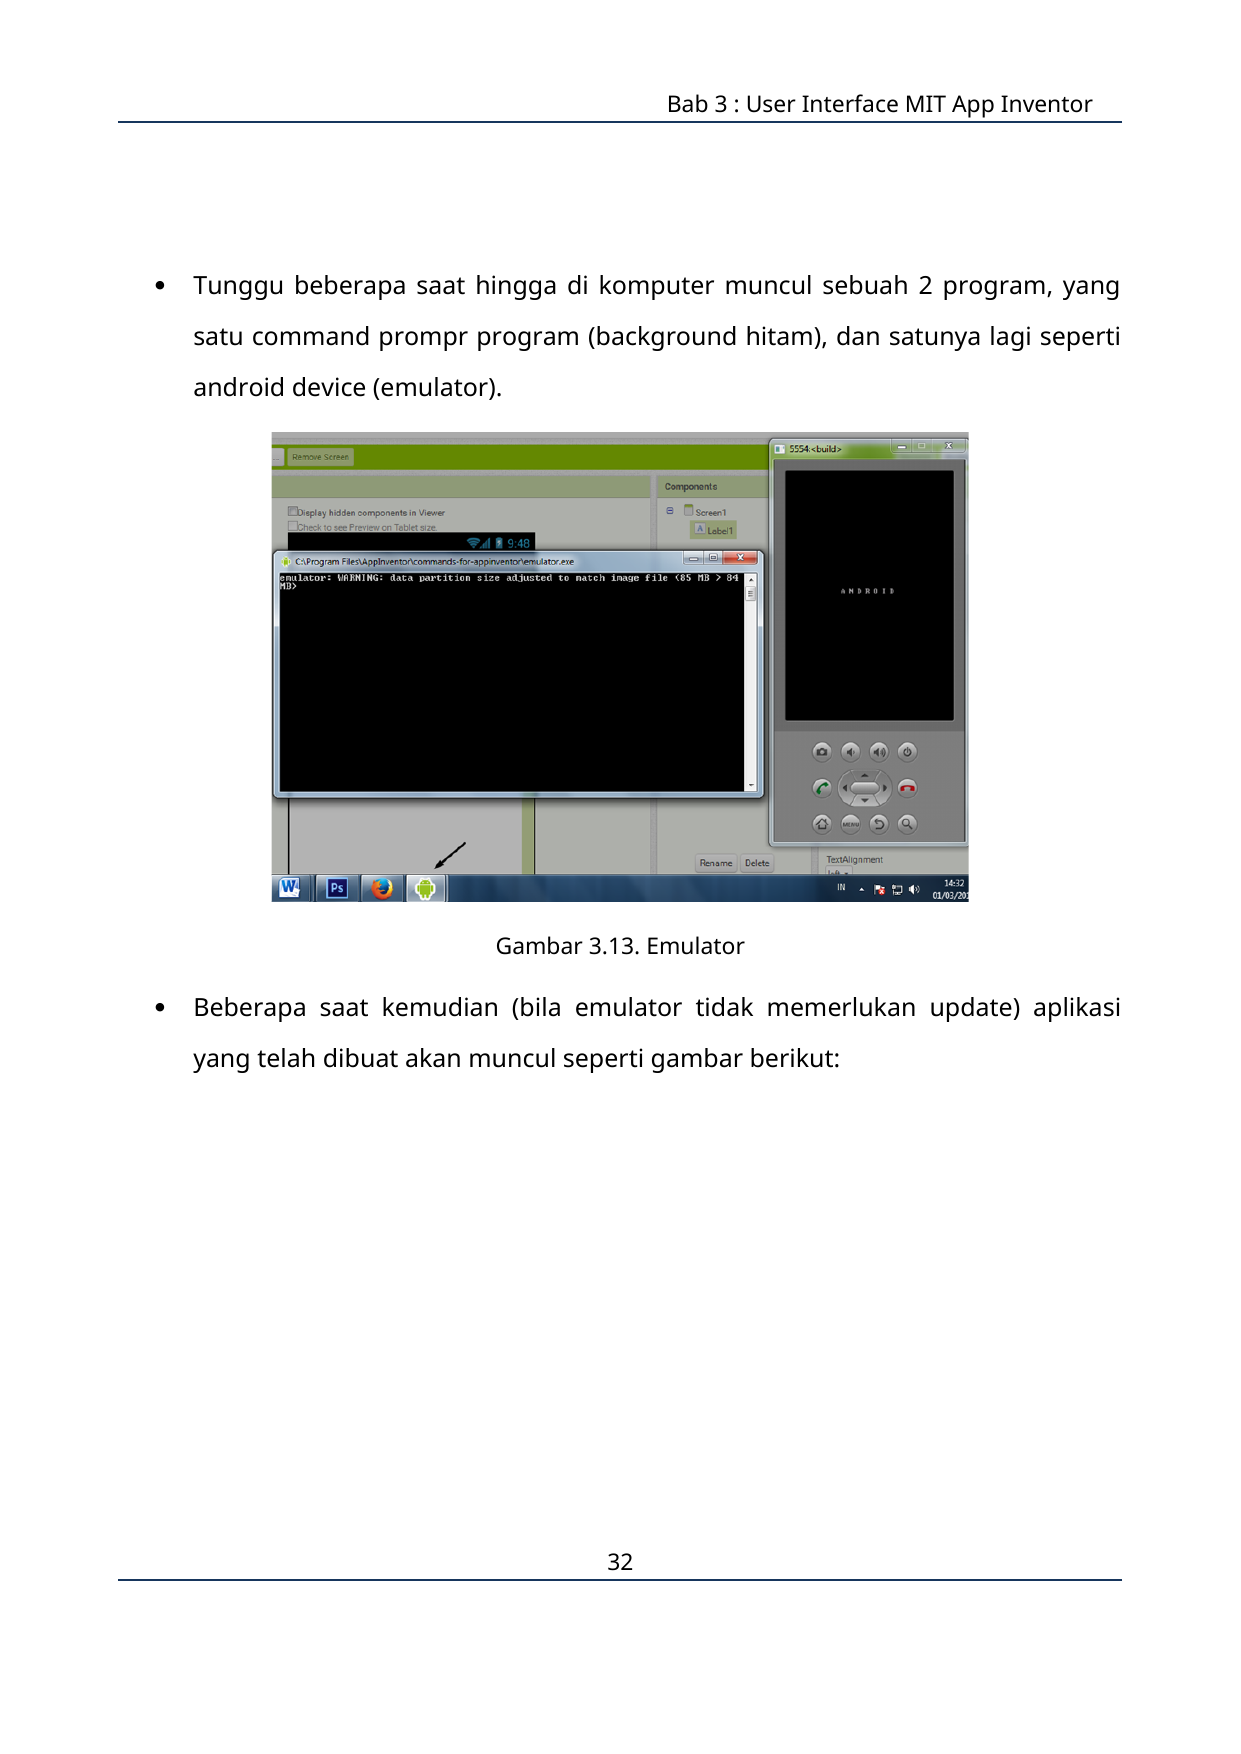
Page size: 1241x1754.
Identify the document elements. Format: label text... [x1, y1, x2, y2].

text Gambar 3.13. Emulator [118, 930, 1122, 961]
list Tunggu beberapa saat hingga di komputer muncul sebuah 2 program, yang satu command prompr program (background hitam), dan satunya lagi seperti android device (emulator). [156, 267, 1122, 403]
list Beberapa saat kemudian (bila emulator tidak memerlukan update) aplikasi yang telah dibuat akan muncul seperti gambar berikut: [156, 989, 1122, 1074]
picture [271, 432, 969, 902]
